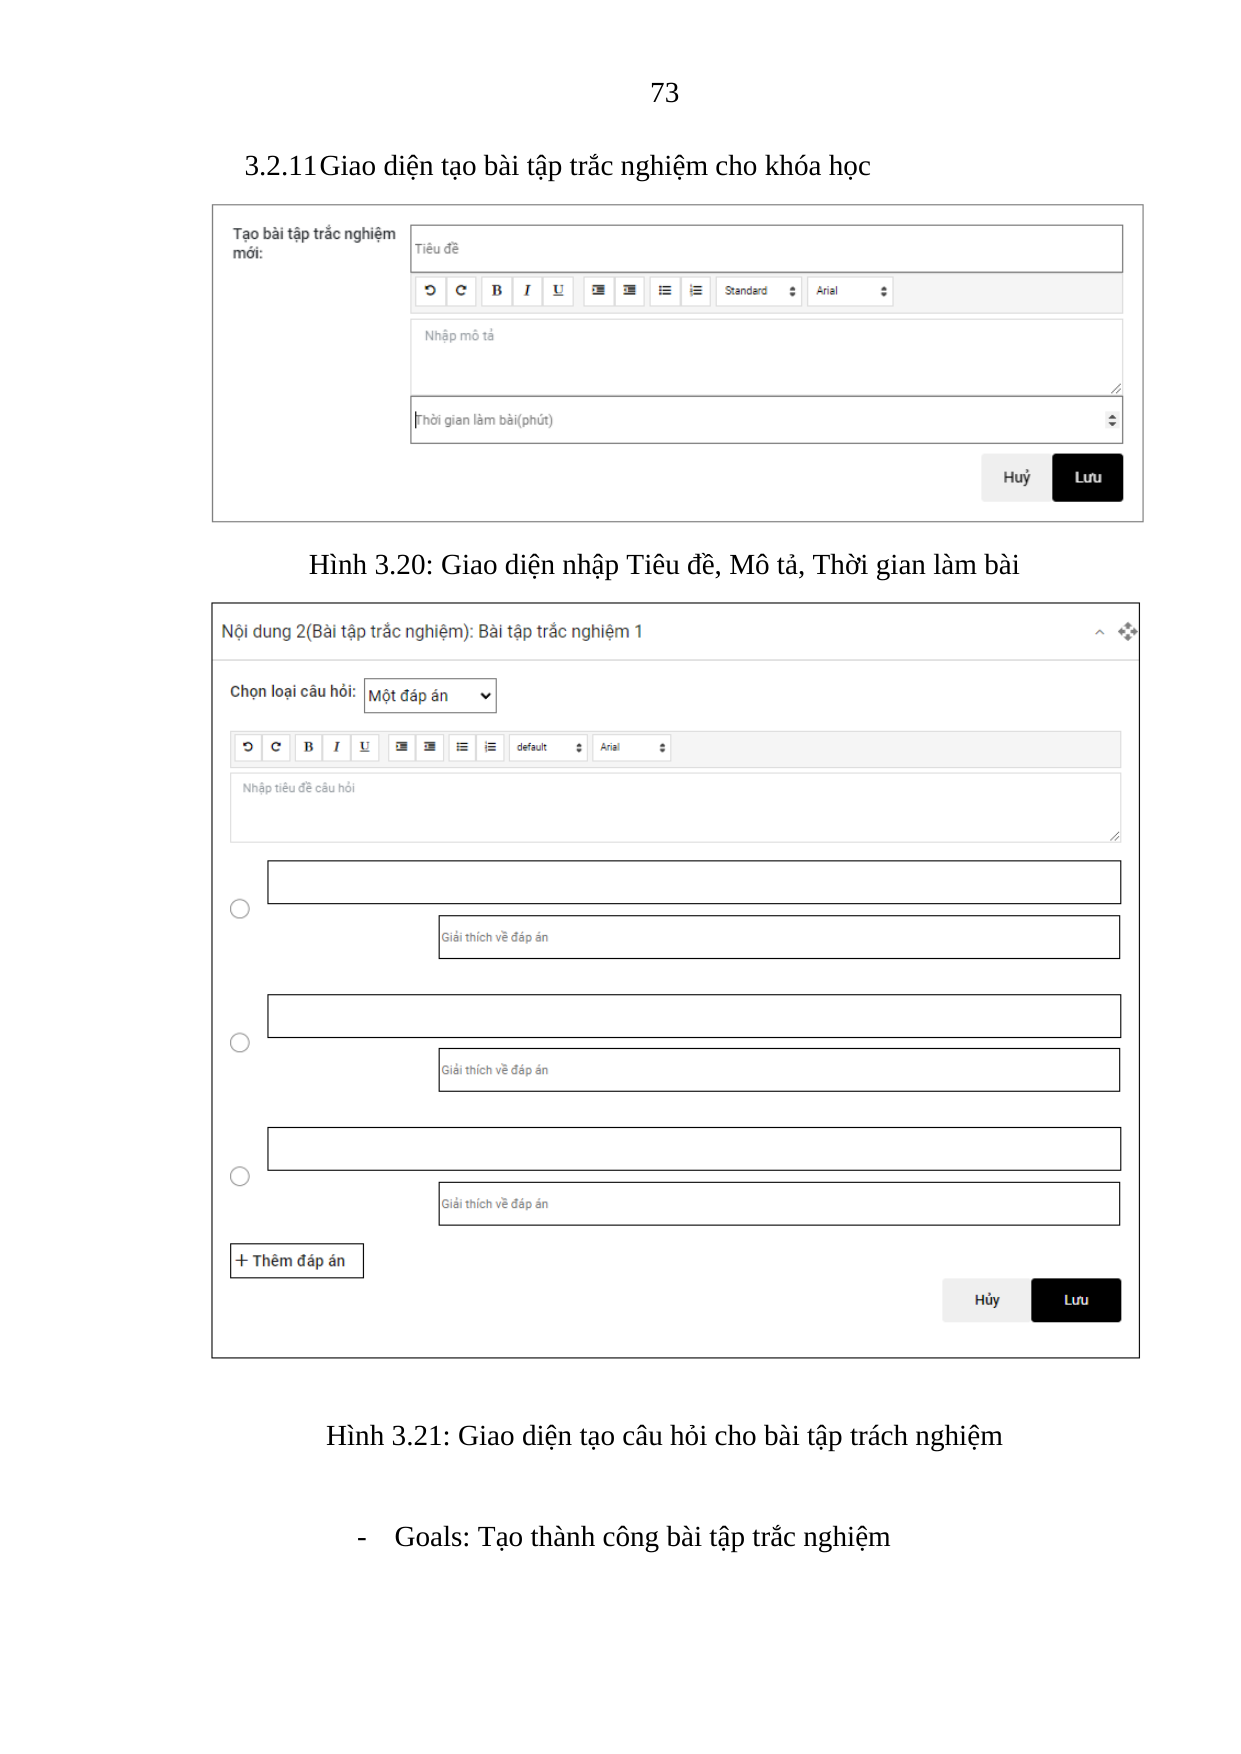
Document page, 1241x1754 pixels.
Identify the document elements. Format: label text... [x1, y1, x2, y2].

subtitle Hình 3.21: Giao diện tạo câu hỏi cho bài tập trách nghiệm [207, 1418, 1122, 1452]
subtitle Hình 3.20: Giao diện nhập Tiêu đề, Mô tả, Thời gian làm bài [207, 547, 1122, 580]
subtitle Giao diện tạo bài tập trắc nghiệm cho khóa học [244, 148, 1122, 181]
picture [206, 198, 1151, 526]
picture [206, 597, 1151, 1364]
list Goals: Tạo thành công bài tập trắc nghiệm [357, 1519, 1122, 1552]
